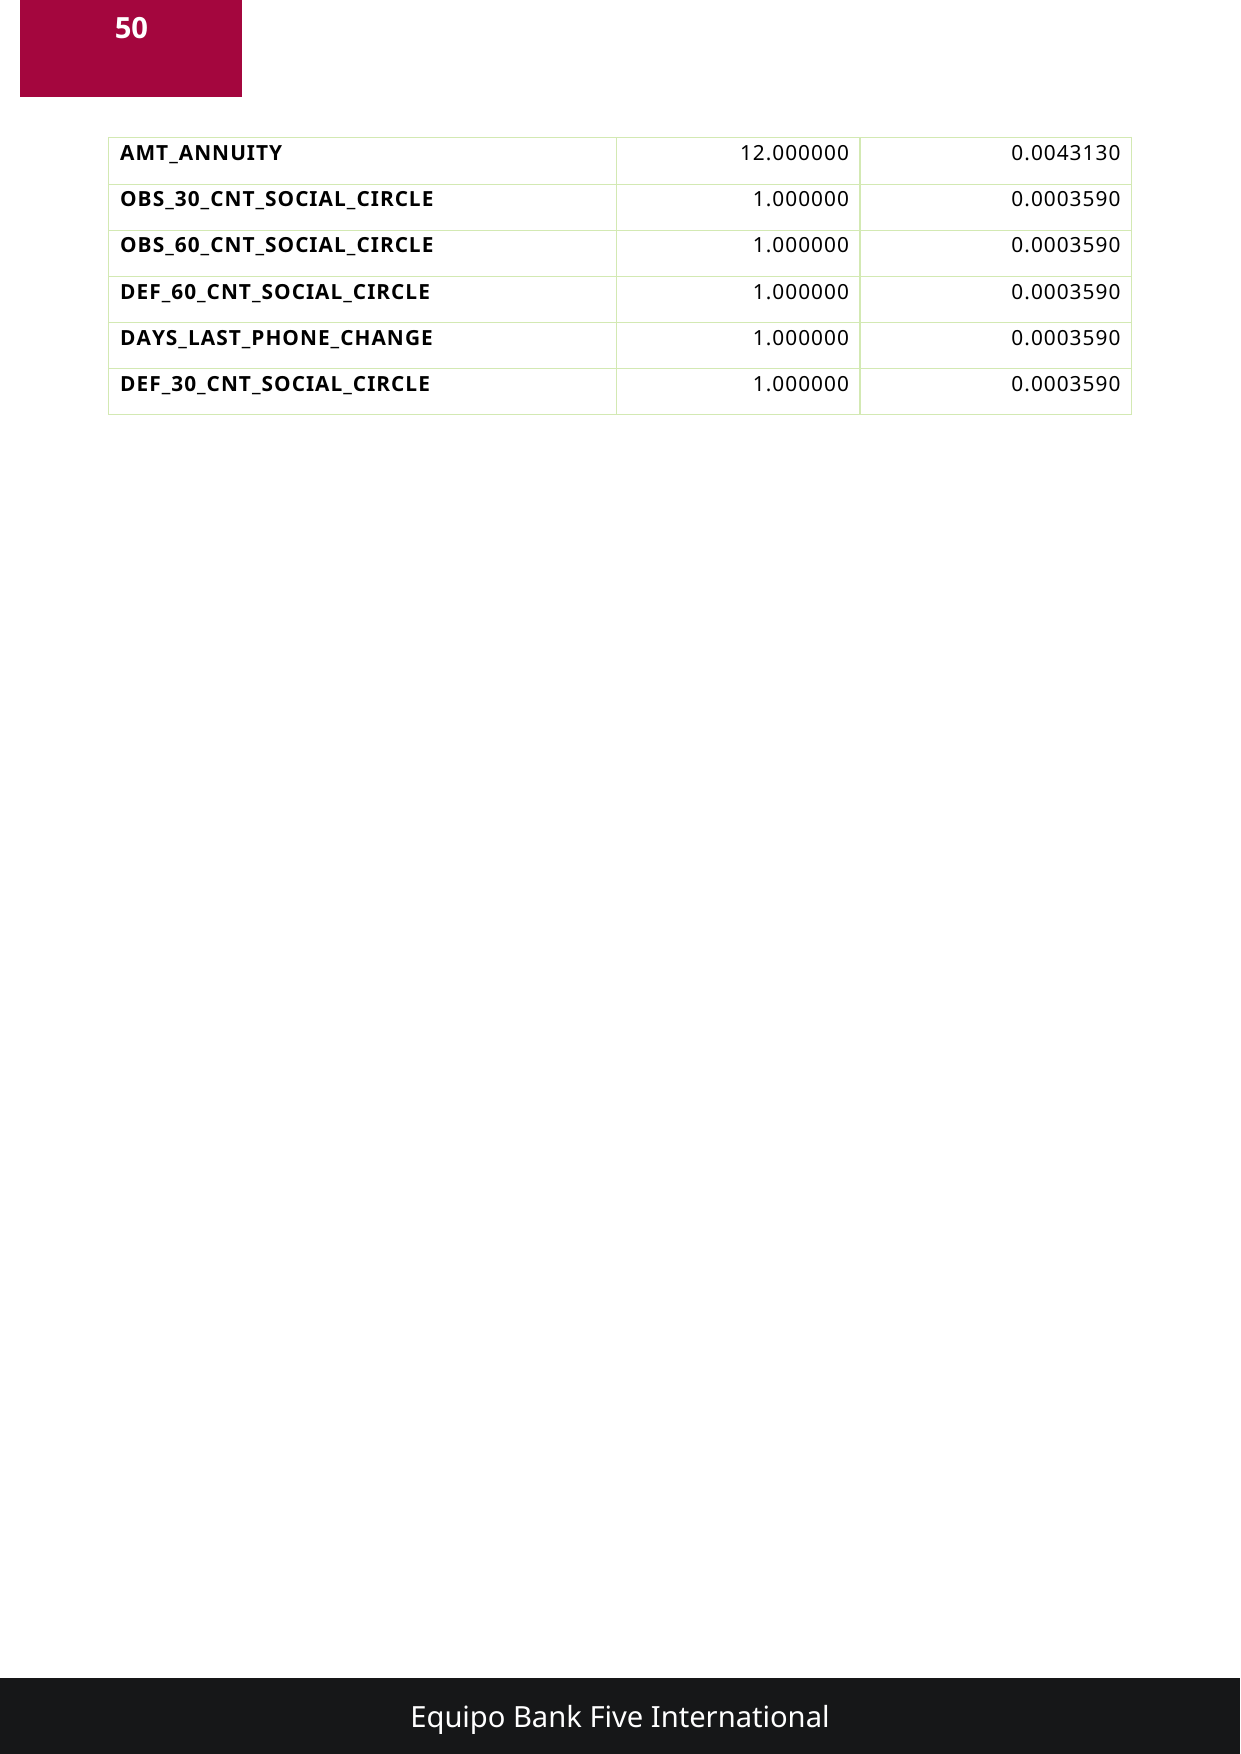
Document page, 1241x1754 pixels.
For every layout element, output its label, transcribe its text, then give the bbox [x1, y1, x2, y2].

table_cell 1.000000 [617, 185, 859, 229]
table_cell DEF_30_CNT_SOCIAL_CIRCLE [109, 369, 616, 414]
table_cell 0.0003590 [861, 369, 1131, 414]
table_cell DEF_60_CNT_SOCIAL_CIRCLE [109, 277, 616, 322]
table_cell 0.0003590 [861, 323, 1131, 368]
table_cell 1.000000 [617, 277, 859, 322]
table_cell DAYS_LAST_PHONE_CHANGE [109, 323, 616, 368]
table_cell 12.000000 [617, 138, 859, 183]
table_cell OBS_30_CNT_SOCIAL_CIRCLE [109, 185, 616, 229]
table_cell 0.0043130 [861, 138, 1131, 183]
table_cell AMT_ANNUITY [109, 138, 616, 183]
table_cell OBS_60_CNT_SOCIAL_CIRCLE [109, 231, 616, 276]
table_cell 1.000000 [617, 231, 859, 276]
table_cell 0.0003590 [861, 185, 1131, 229]
table_cell 1.000000 [617, 323, 859, 368]
table_cell 0.0003590 [861, 277, 1131, 322]
table_cell 1.000000 [617, 369, 859, 414]
table_cell 0.0003590 [861, 231, 1131, 276]
